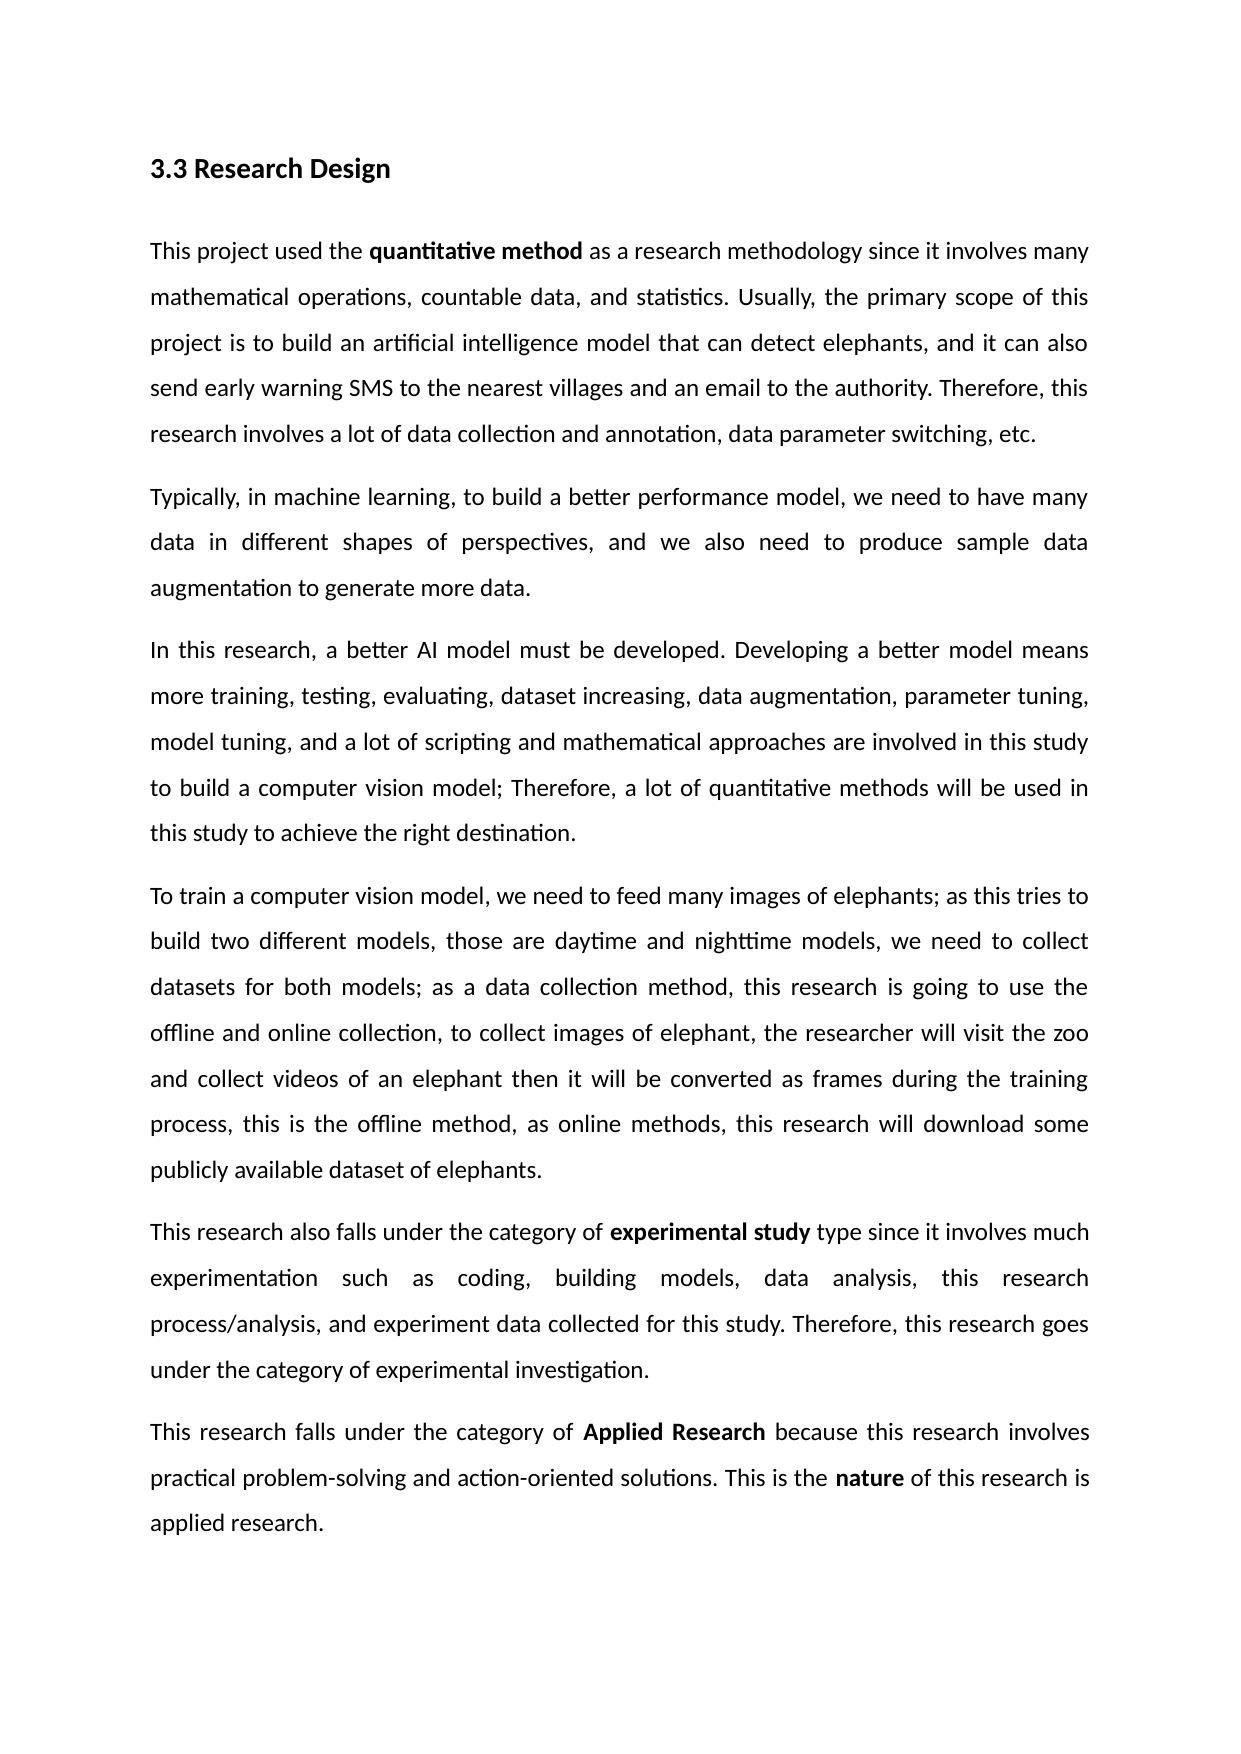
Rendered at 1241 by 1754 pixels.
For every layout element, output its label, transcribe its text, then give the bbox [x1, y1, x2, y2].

text This project used the quantitative method as a research methodology since it involves many mathematical operations, countable data, and statistics. Usually, the primary scope of this project is to build an artificial intelligence model that can detect elephants, and it can also send early warning SMS to the nearest villages and an email to the authority. Therefore, this research involves a lot of data collection and annotation, data parameter switching, etc. [150, 235, 1090, 449]
text To train a computer vision model, we need to feed many images of elephants; as this tries to build two different models, those are daytime and nighttime models, we need to collect datasets for both models; as a data collection method, this research is going to use the offline and online collection, to collect images of elephant, the researcher will visit the zoo and collect videos of an elephant then it will be converted as frames during the training process, this is the offline method, as online methods, this research will download some publicly available dataset of elephants. [150, 880, 1090, 1185]
text This research falls under the category of Applied Research because this research involves practical problem-solving and action-oriented solutions. This is the nature of this research is applied research. [150, 1416, 1090, 1538]
subtitle 3.3 Research Design [150, 150, 1090, 186]
text In this research, a better AI model must be developed. Developing a better model means more training, testing, evaluating, dataset increasing, data augmentation, parameter tuning, model tuning, and a lot of scripting and mathematical approaches are involved in this study to build a computer vision model; Therefore, a lot of quantitative methods will be used in this study to achieve the right destination. [150, 634, 1090, 848]
text Typically, in machine learning, to build a better performance model, we need to have many data in different shapes of perspectives, and we also need to produce sample data augmentation to generate more data. [150, 481, 1090, 603]
text This research also falls under the category of experimental study type since it involves much experimentation such as coding, building models, data analysis, this research process/analysis, and experiment data collected for this study. Therefore, this research goes under the category of experimental investigation. [150, 1217, 1090, 1384]
